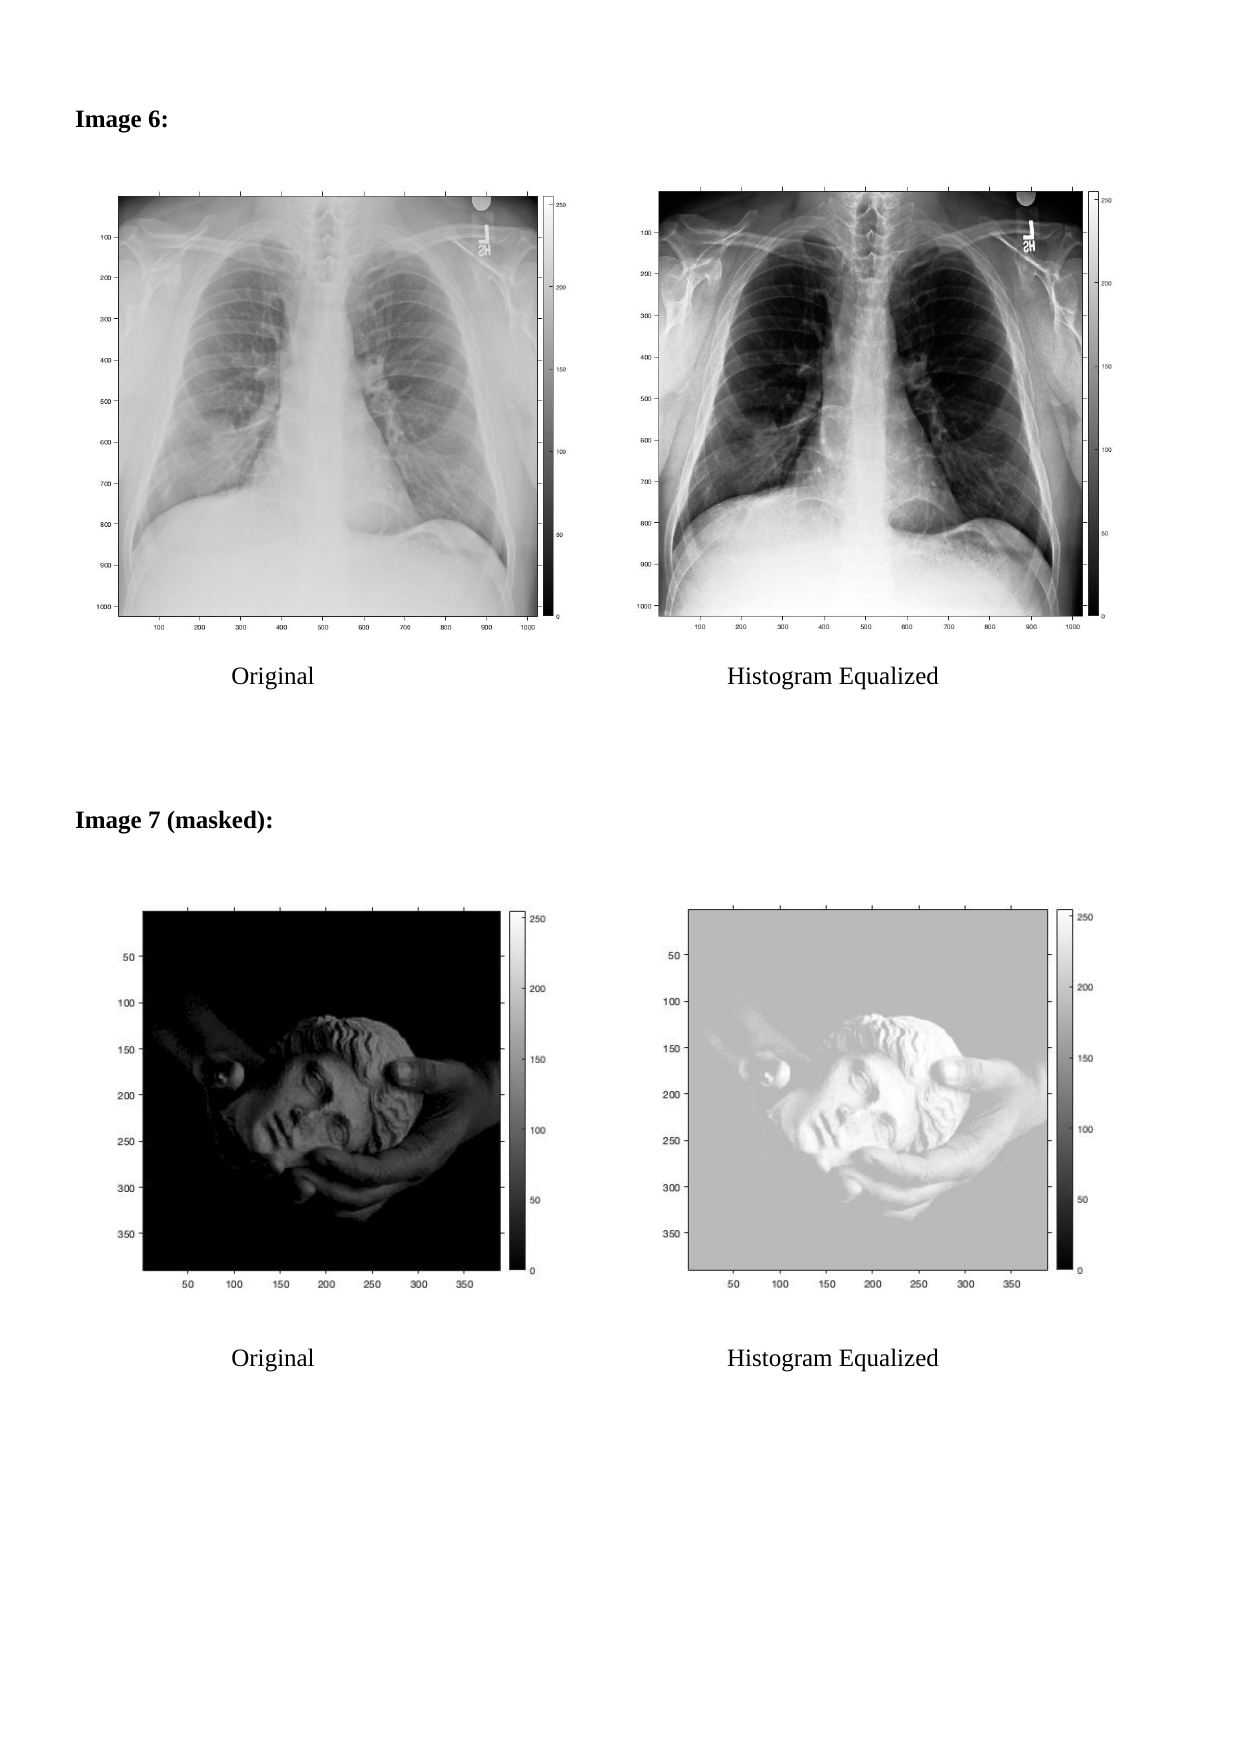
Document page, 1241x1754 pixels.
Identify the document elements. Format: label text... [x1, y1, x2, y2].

text Original Histogram Equalized [75, 661, 1165, 690]
picture [620, 862, 1162, 1343]
text Image 7 (masked): [75, 805, 1165, 834]
text Original Histogram Equalized [75, 1343, 1165, 1371]
picture [615, 161, 1155, 662]
picture [75, 865, 614, 1343]
text Image 6: [75, 104, 1165, 132]
picture [75, 166, 609, 662]
